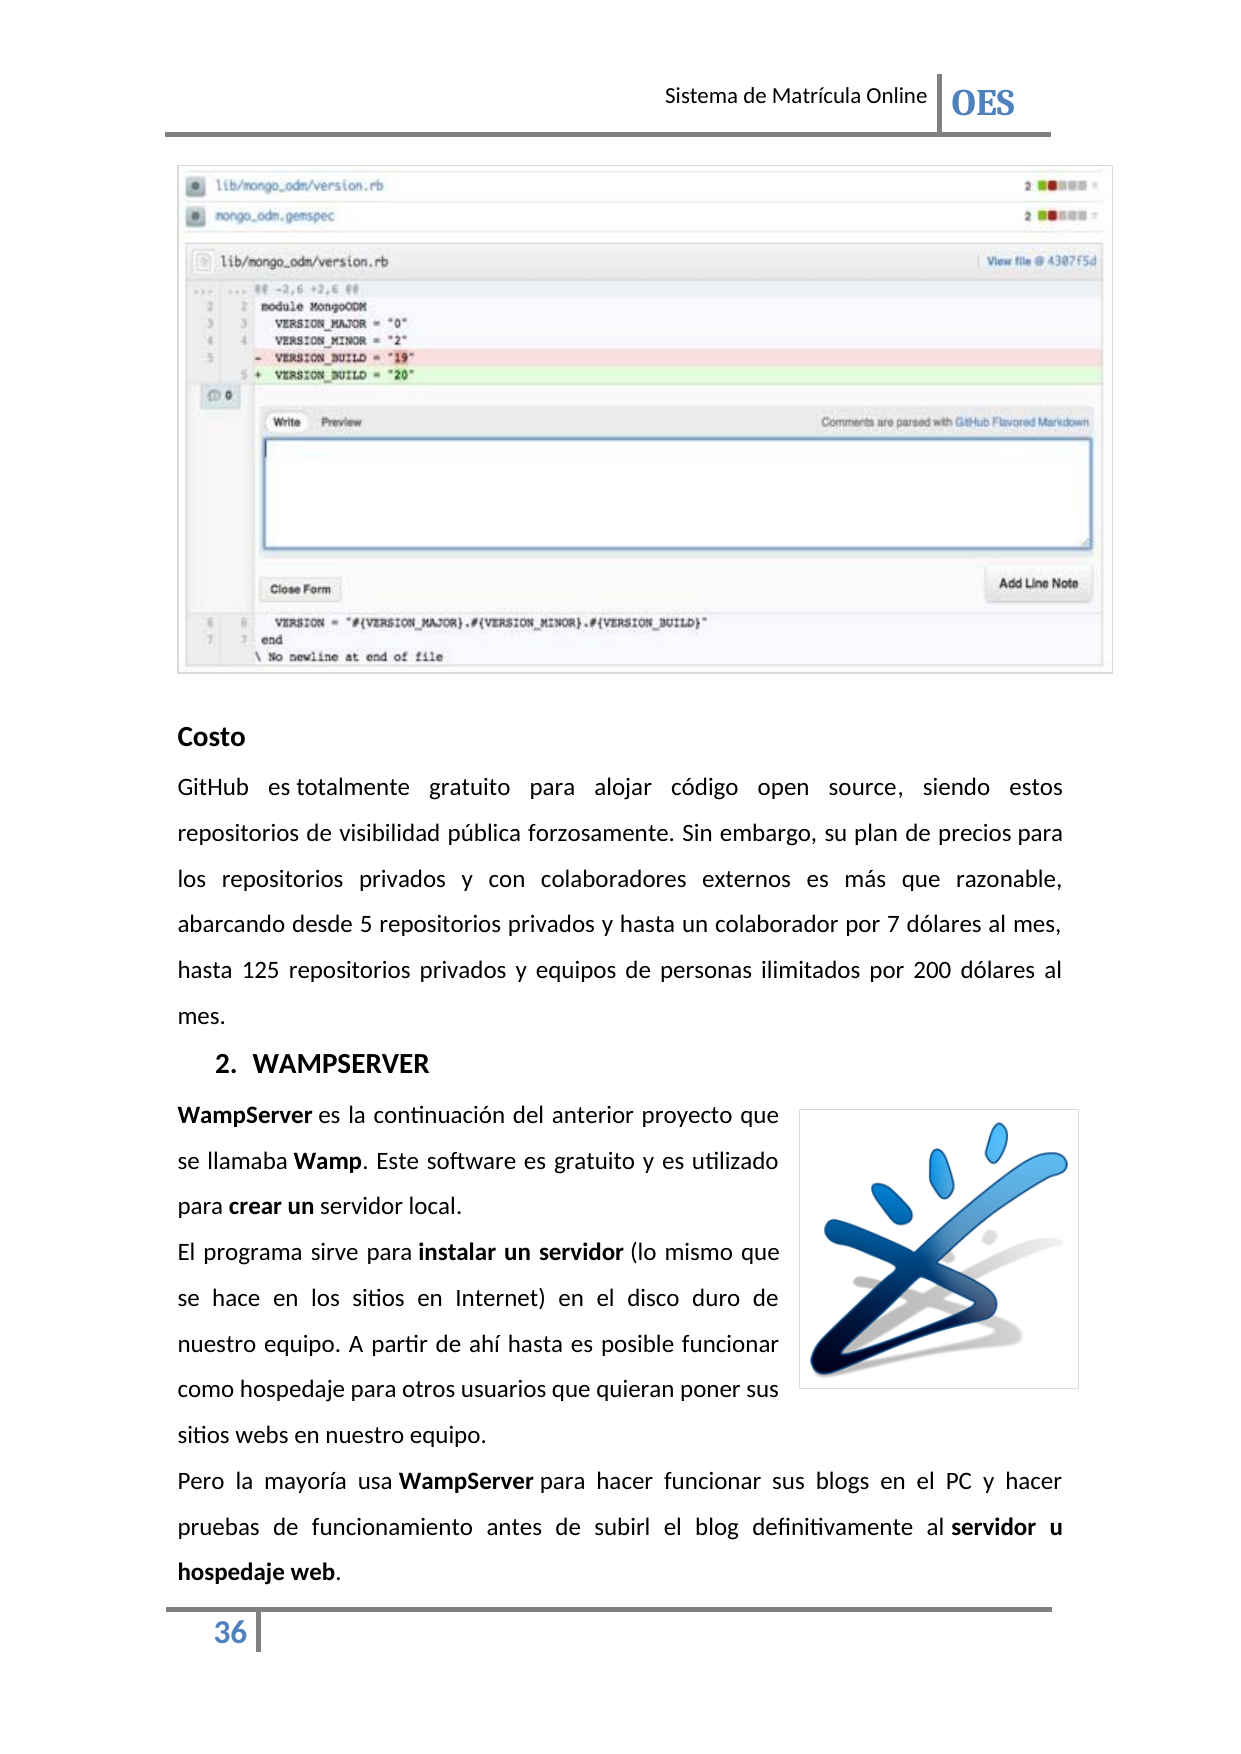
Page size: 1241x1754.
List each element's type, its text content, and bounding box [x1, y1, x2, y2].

text Costo [177, 718, 1063, 753]
text Pero la mayoría usa WampServer para hacer funcionar sus blogs en el PC y hacer pruebas de funcionamiento antes de subirl el blog definitivamente al servidor u hospedaje web. [177, 1465, 1063, 1587]
picture [800, 1110, 1078, 1388]
text El programa sirve para instalar un servidor (lo mismo que se hace en los sitios en Internet) en el disco duro de nuestro equipo. A partir de ahí hasta es posible funcionar como hospedaje para otros usuarios que quieran poner sus sitios webs en nuestro equipo. [177, 1236, 1063, 1450]
list WAMPSERVER [215, 1046, 1063, 1081]
text WampServer es la continuación del anterior proyecto que se llamaba Wamp. Este software es gratuito y es utilizado para crear un servidor local. [177, 1099, 1078, 1221]
text GitHub es totalmente gratuito para alojar código open source, siendo estos repositorios de visibilidad pública forzosamente. Sin embargo, su plan de precios para los repositorios privados y con colaboradores externos es más que razonable, abarcando desde 5 repositorios privados y hasta un colaborador por 7 dólares al mes, hasta 125 repositorios privados y equipos de personas ilimitados por 200 dólares al mes. [177, 771, 1063, 1030]
picture [179, 166, 1112, 672]
